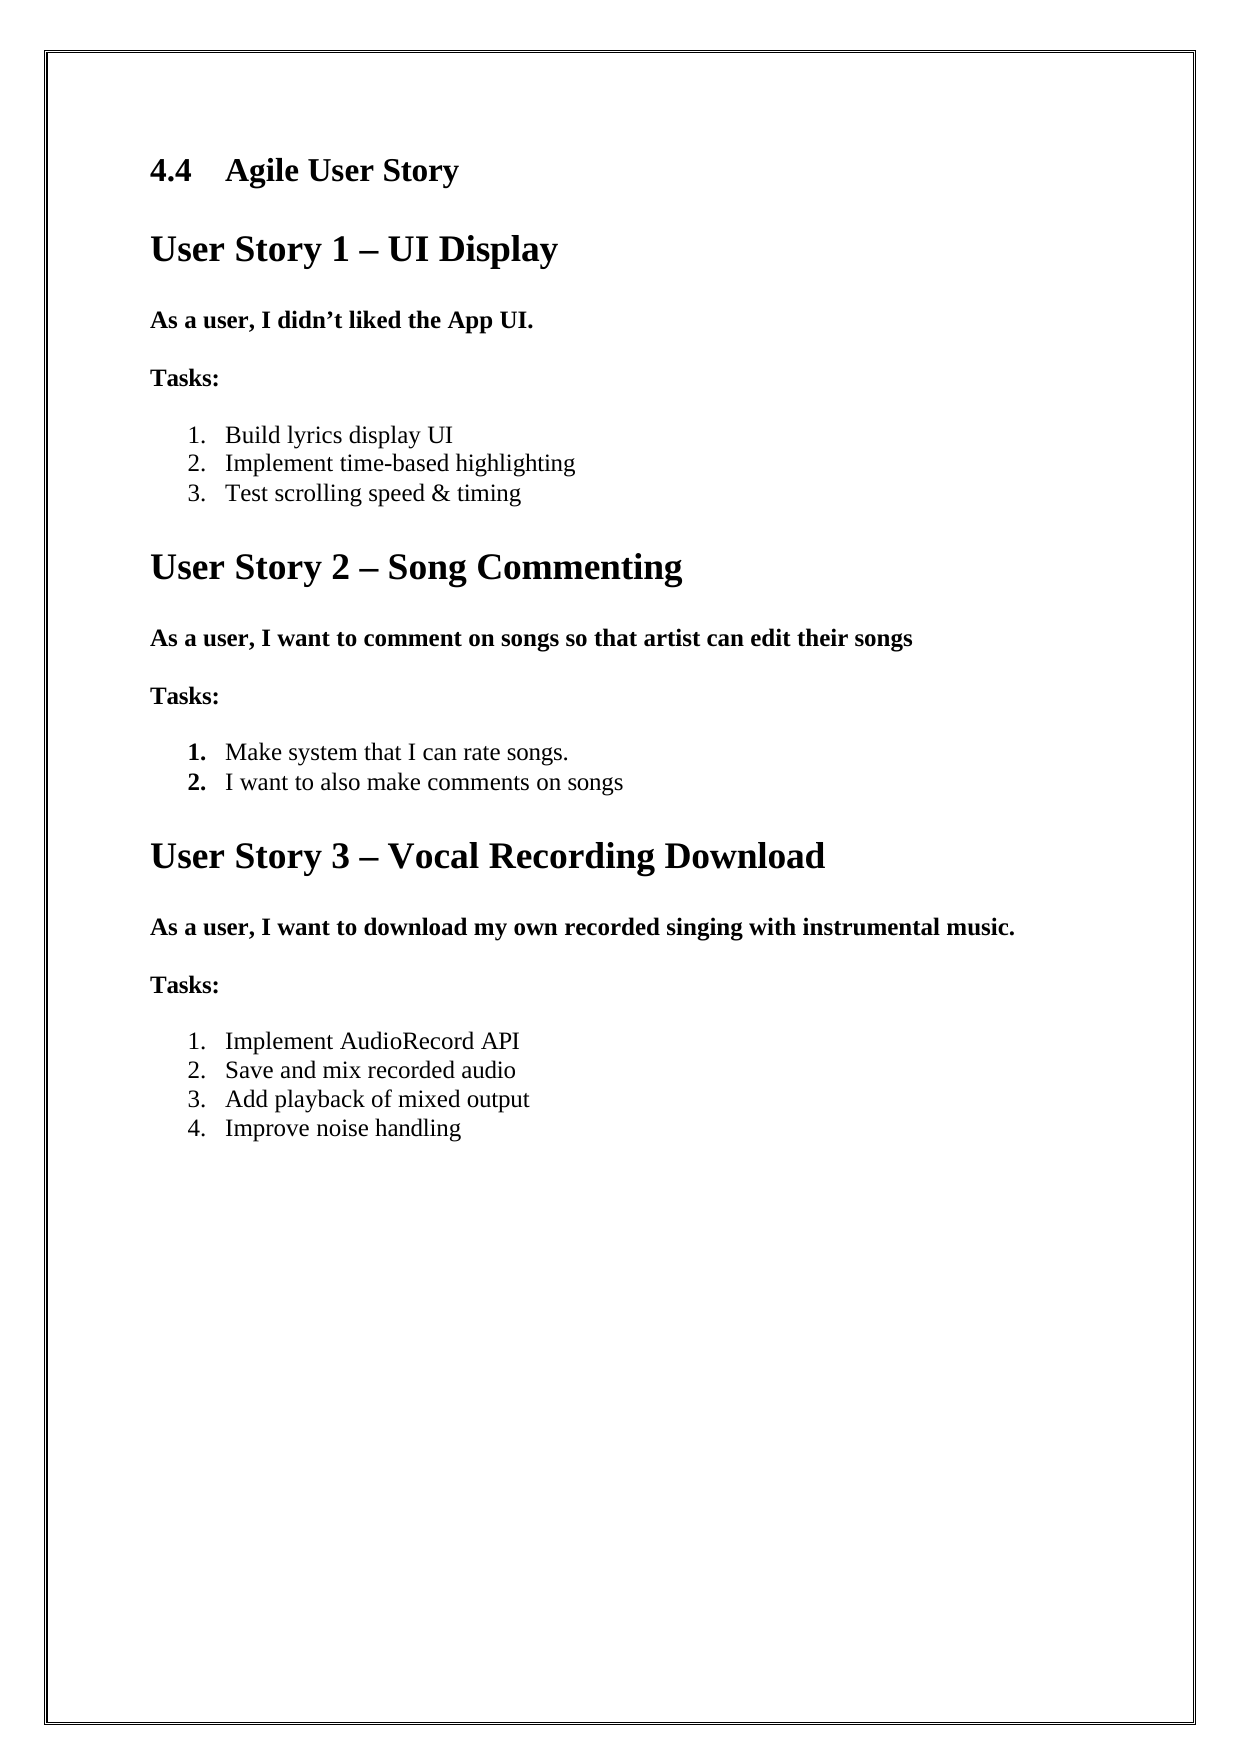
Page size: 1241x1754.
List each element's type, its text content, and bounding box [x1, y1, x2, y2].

list I want to also make comments on songs [187, 767, 1193, 796]
subtitle As a user, I want to comment on songs so that artist can edit their songs Tasks: [150, 623, 976, 710]
list Save and mix recorded audio [187, 1055, 1193, 1084]
subtitle User Story 3 – Vocal Recording Download [150, 833, 1193, 876]
list Test scrolling speed & timing [187, 478, 1193, 507]
subtitle User Story 1 – UI Display [150, 226, 1193, 269]
subtitle As a user, I want to download my own recorded singing with instrumental music. Tasks: [150, 912, 1079, 998]
subtitle As a user, I didn’t liked the App UI. Tasks: [150, 305, 597, 391]
list Build lyrics display UI [187, 420, 1193, 449]
list Make system that I can rate songs. [187, 739, 1193, 766]
list Agile User Story [150, 150, 1193, 189]
subtitle User Story 2 – Song Commenting [150, 544, 1193, 588]
list Implement AudioRecord API [187, 1027, 1193, 1055]
list Implement time-based highlighting [187, 449, 1193, 477]
list Improve noise handling [187, 1113, 1193, 1142]
list Add playback of mixed output [187, 1084, 1193, 1113]
